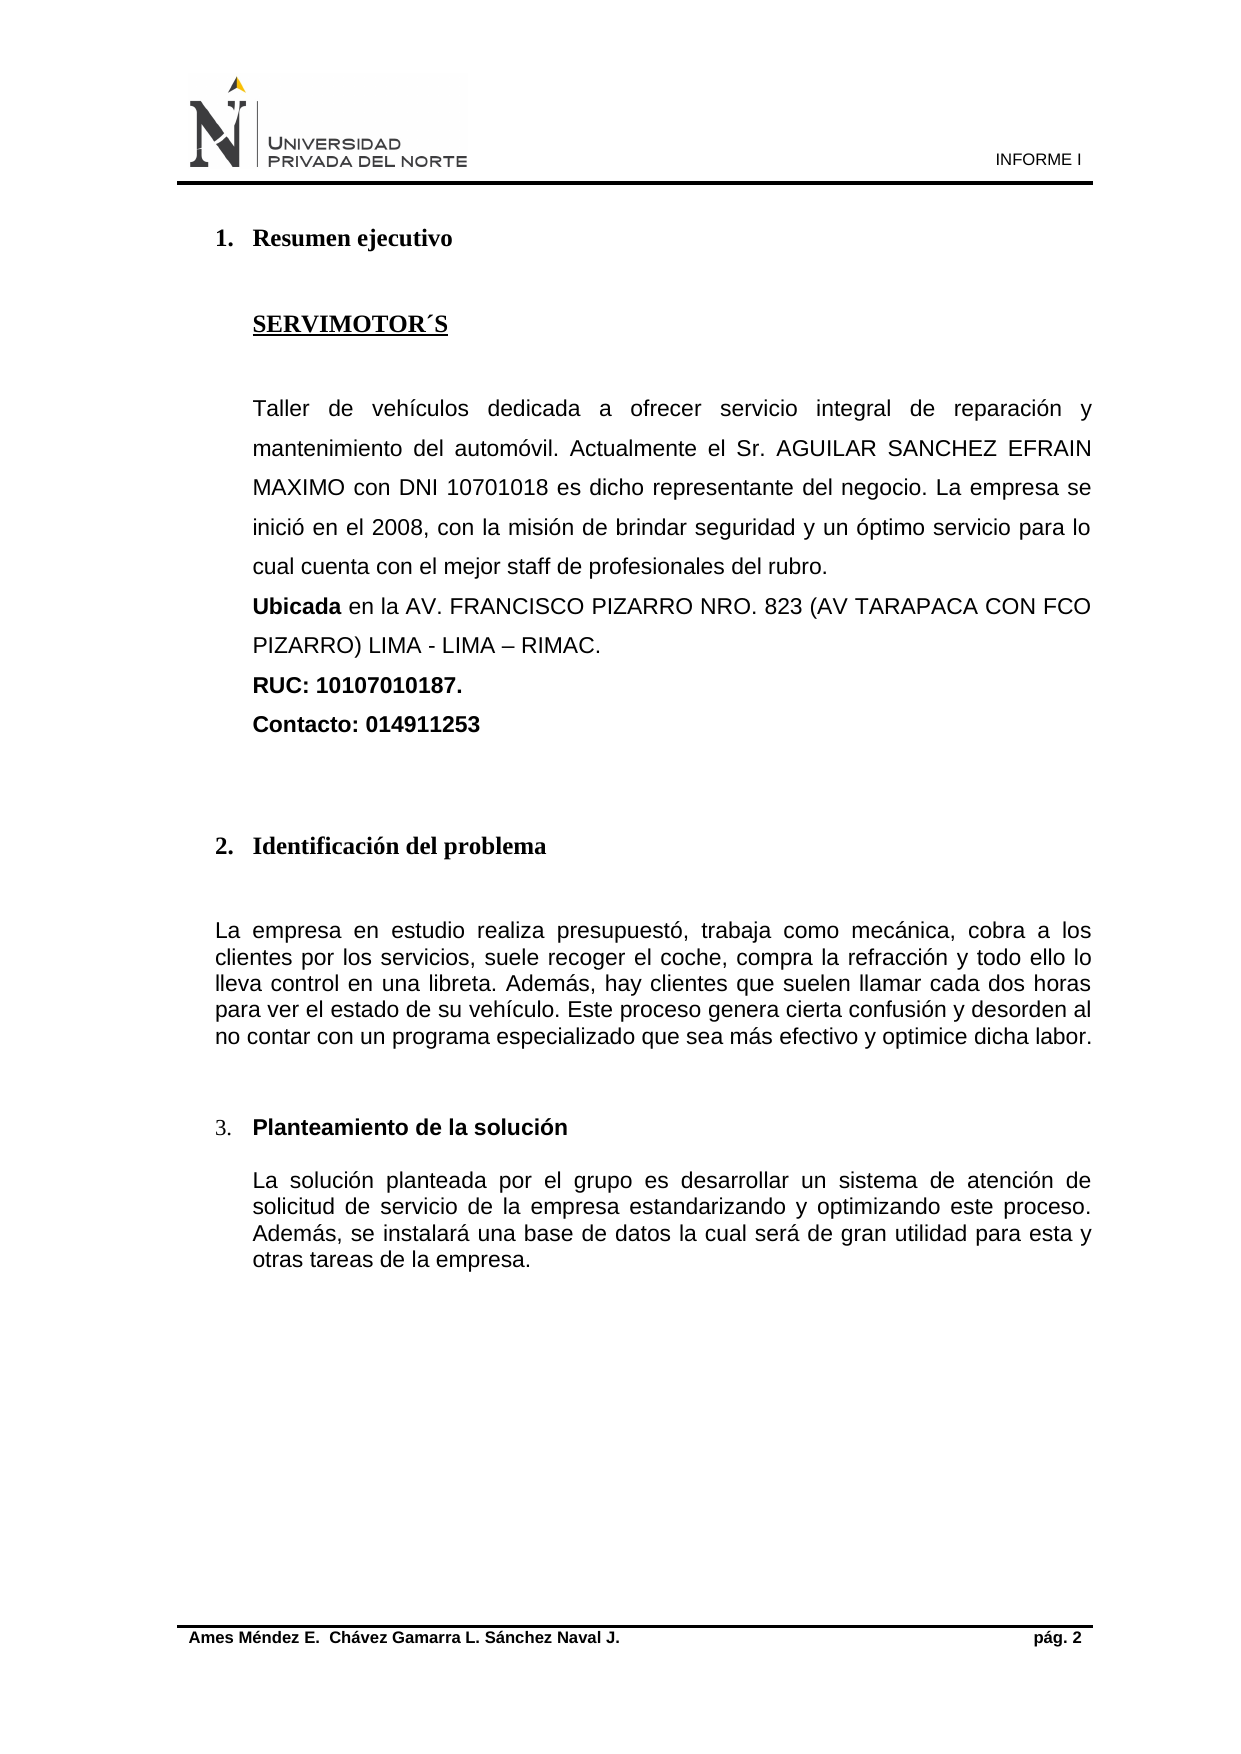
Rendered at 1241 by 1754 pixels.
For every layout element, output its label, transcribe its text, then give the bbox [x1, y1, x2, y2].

picture [188, 73, 469, 169]
list Contacto: 014911253 [252, 711, 1092, 738]
text La solución planteada por el grupo es desarrollar un sistema de atención de solicitud de servicio de la empresa estandarizando y optimizando este proceso. Además, se instalará una base de datos la cual será de gran utilidad para esta y otras tareas de la empresa. [252, 1167, 1092, 1272]
list RUC: 10107010187. [252, 672, 1092, 698]
list Identificación del problema [215, 831, 1092, 860]
text La empresa en estudio realiza presupuestó, trabaja como mecánica, cobra a los clientes por los servicios, suele recoger el coche, compra la refracción y todo ello lo lleva control en una libreta. Además, hay clientes que suelen llamar cada dos horas para ver el estado de su vehículo. Este proceso genera cierta confusión y desorden al no contar con un programa especializado que sea más efectivo y optimice dicha labor. [215, 917, 1092, 1049]
list Taller de vehículos dedicada a ofrecer servicio integral de reparación y mantenimiento del automóvil. Actualmente el Sr. AGUILAR SANCHEZ EFRAIN MAXIMO con DNI 10701018 es dicho representante del negocio. La empresa se inició en el 2008, con la misión de brindar seguridad y un óptimo servicio para lo cual cuenta con el mejor staff de profesionales del rubro. [252, 395, 1092, 580]
list Planteamiento de la solución [215, 1114, 1092, 1141]
list Resumen ejecutivo [215, 223, 1092, 252]
list Ubicada en la AV. FRANCISCO PIZARRO NRO. 823 (AV TARAPACA CON FCO PIZARRO) LIMA - LIMA – RIMAC. [252, 593, 1092, 659]
list SERVIMOTOR´S [252, 309, 1092, 338]
